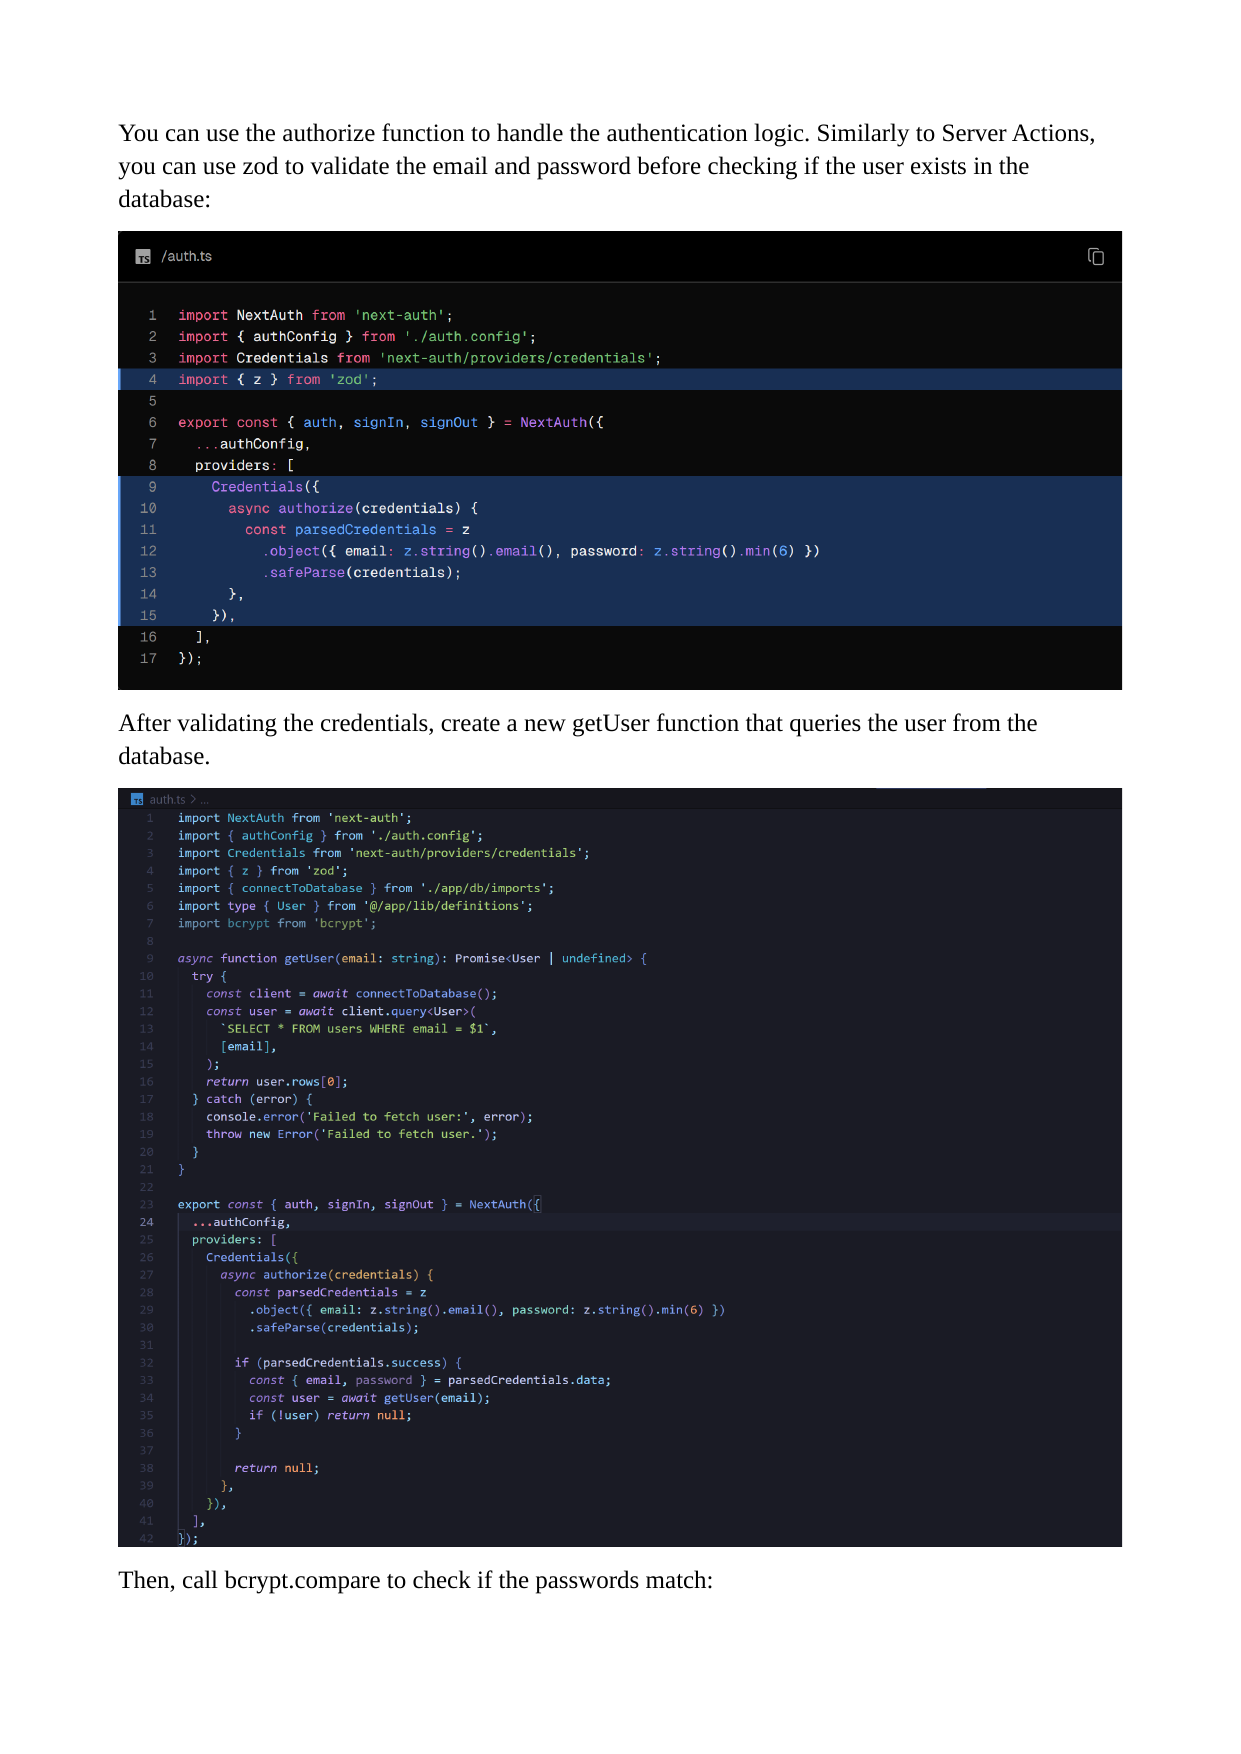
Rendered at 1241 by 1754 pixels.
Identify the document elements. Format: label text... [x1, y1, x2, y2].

picture [118, 231, 1123, 690]
text After validating the credentials, create a new getUser function that queries the user from the database. [118, 708, 1122, 770]
text You can use the authorize function to handle the authentication logic. Similarly to Server Actions, you can use zod to validate the email and password before checking if the user exists in the database: [118, 118, 1122, 213]
picture [118, 788, 1123, 1547]
text Then, call bcrypt.compare to check if the passwords match: [118, 1566, 1122, 1594]
